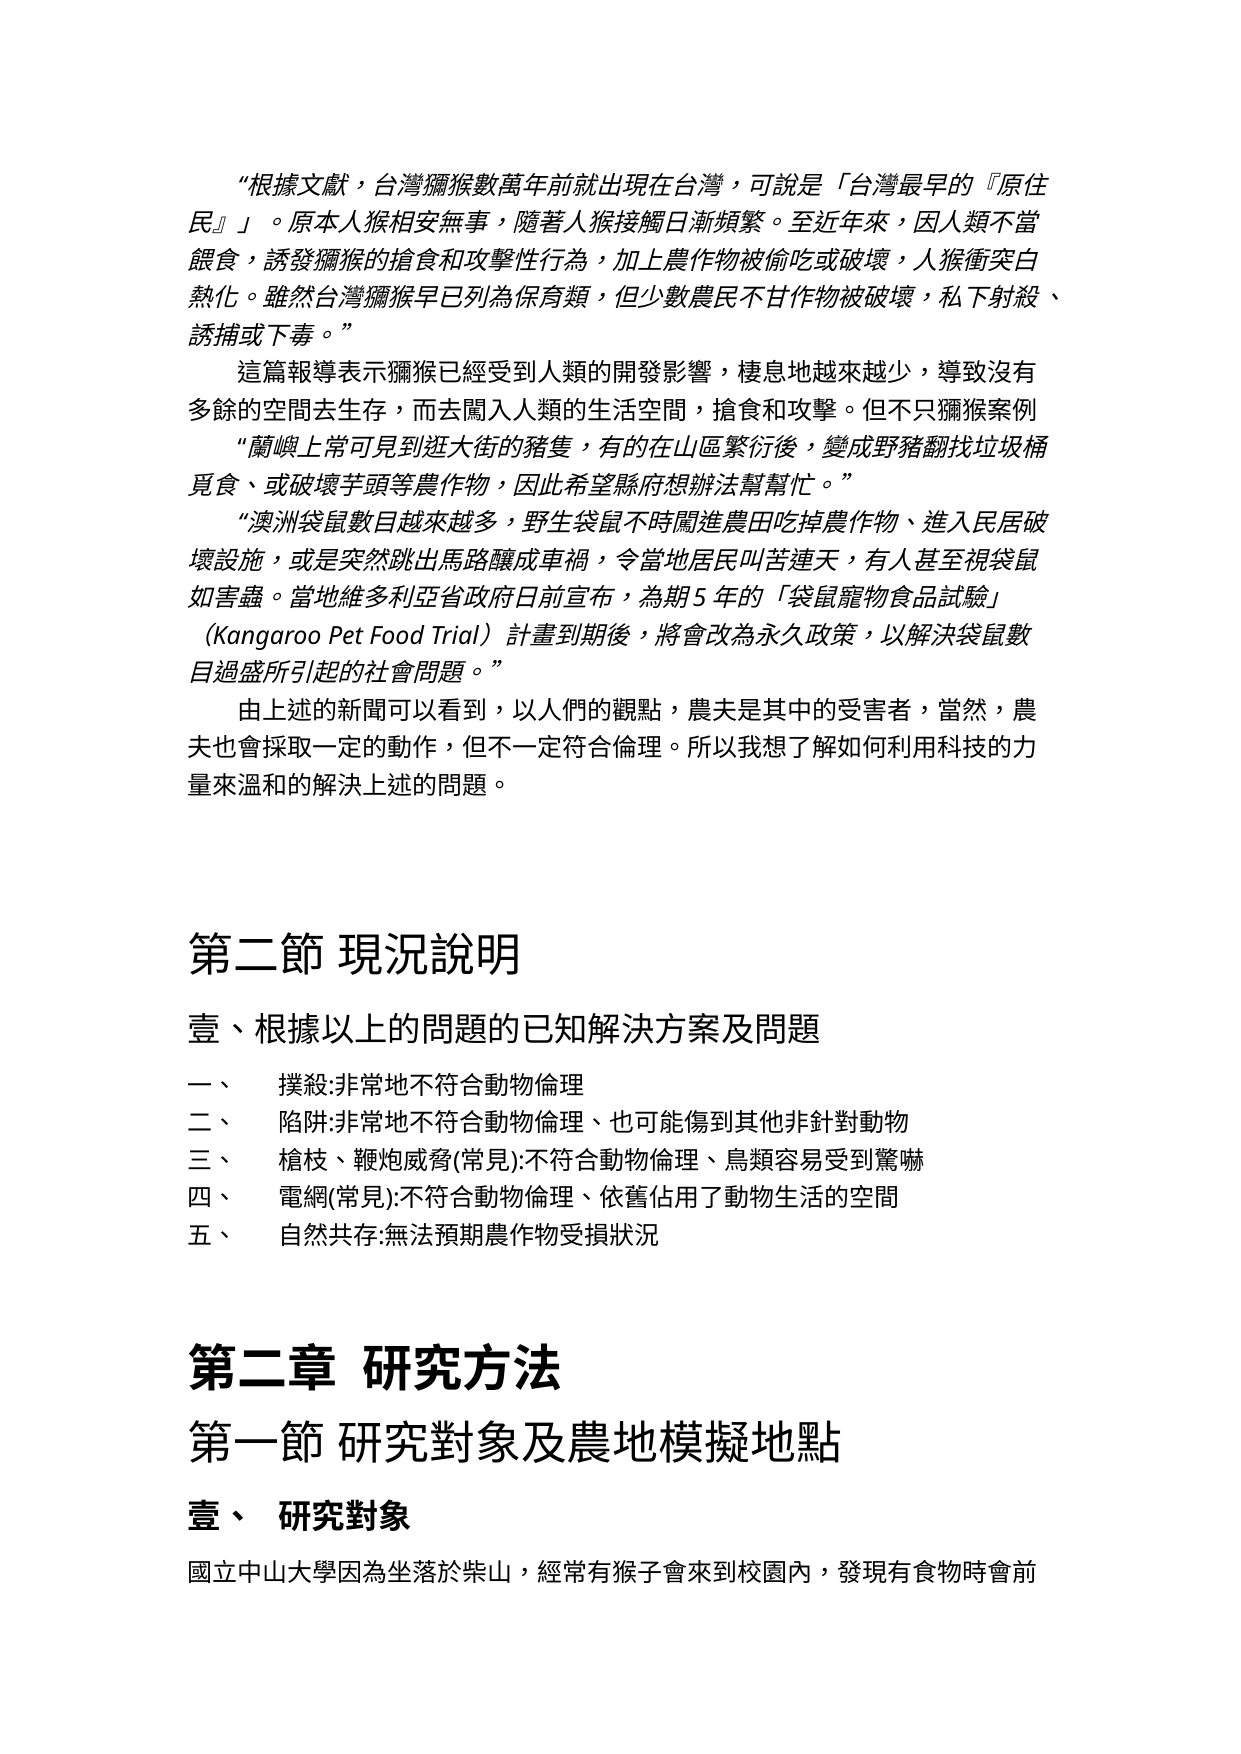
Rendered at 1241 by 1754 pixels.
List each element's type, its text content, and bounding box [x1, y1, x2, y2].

list 現況說明 [187, 914, 1053, 989]
list 電網(常見):不符合動物倫理、依舊佔用了動物生活的空間 [187, 1177, 1053, 1214]
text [187, 1552, 1053, 1589]
list 陷阱:非常地不符合動物倫理、也可能傷到其他非針對動物 [187, 1102, 1053, 1139]
list 撲殺:非常地不符合動物倫理 [187, 1064, 1053, 1102]
list 自然共存:無法預期農作物受損狀況 [187, 1214, 1053, 1252]
text “澳洲袋鼠數目越來越多，野生袋鼠不時闖進農田吃掉農作物、進入民居破壞設施，或是突然跳出馬路釀成車禍，令當地居民叫苦連天，有人甚至視袋鼠如害蟲。當地維多利亞省政府日前宣布，為期5年的「袋鼠寵物食品試驗」（Kangaroo Pet Food Trial）計畫到期後，將會改為永久政策，以解決袋鼠數目過盛所引起的社會問題。” [187, 502, 1053, 689]
list 研究方法 [187, 1327, 1053, 1402]
text 這篇報導表示獼猴已經受到人類的開發影響，棲息地越來越少，導致沒有多餘的空間去生存，而去闖入人類的生活空間，搶食和攻擊。但不只獼猴案例 [187, 352, 1053, 427]
list 研究對象及農地模擬地點 [187, 1402, 1053, 1477]
list 研究對象 [187, 1477, 1053, 1552]
list 槍枝、鞭炮威脅(常見):不符合動物倫理、鳥類容易受到驚嚇 [187, 1139, 1053, 1177]
text “根據文獻，台灣獼猴數萬年前就出現在台灣，可說是「台灣最早的『原住民』」。原本人猴相安無事，隨著人猴接觸日漸頻繁。至近年來，因人類不當餵食，誘發獼猴的搶食和攻擊性行為，加上農作物被偷吃或破壞，人猴衝突白熱化。雖然台灣獼猴早已列為保育類，但少數農民不甘作物被破壞，私下射殺、誘捕或下毒。” [187, 164, 1053, 352]
text 由上述的新聞可以看到，以人們的觀點，農夫是其中的受害者，當然，農夫也會採取一定的動作，但不一定符合倫理。所以我想了解如何利用科技的力量來溫和的解決上述的問題。 [187, 689, 1053, 802]
text “蘭嶼上常可見到逛大街的豬隻，有的在山區繁衍後，變成野豬翻找垃圾桶覓食、或破壞芋頭等農作物，因此希望縣府想辦法幫幫忙。” [187, 427, 1053, 502]
text 壹、根據以上的問題的已知解決方案及問題 [187, 989, 1053, 1064]
